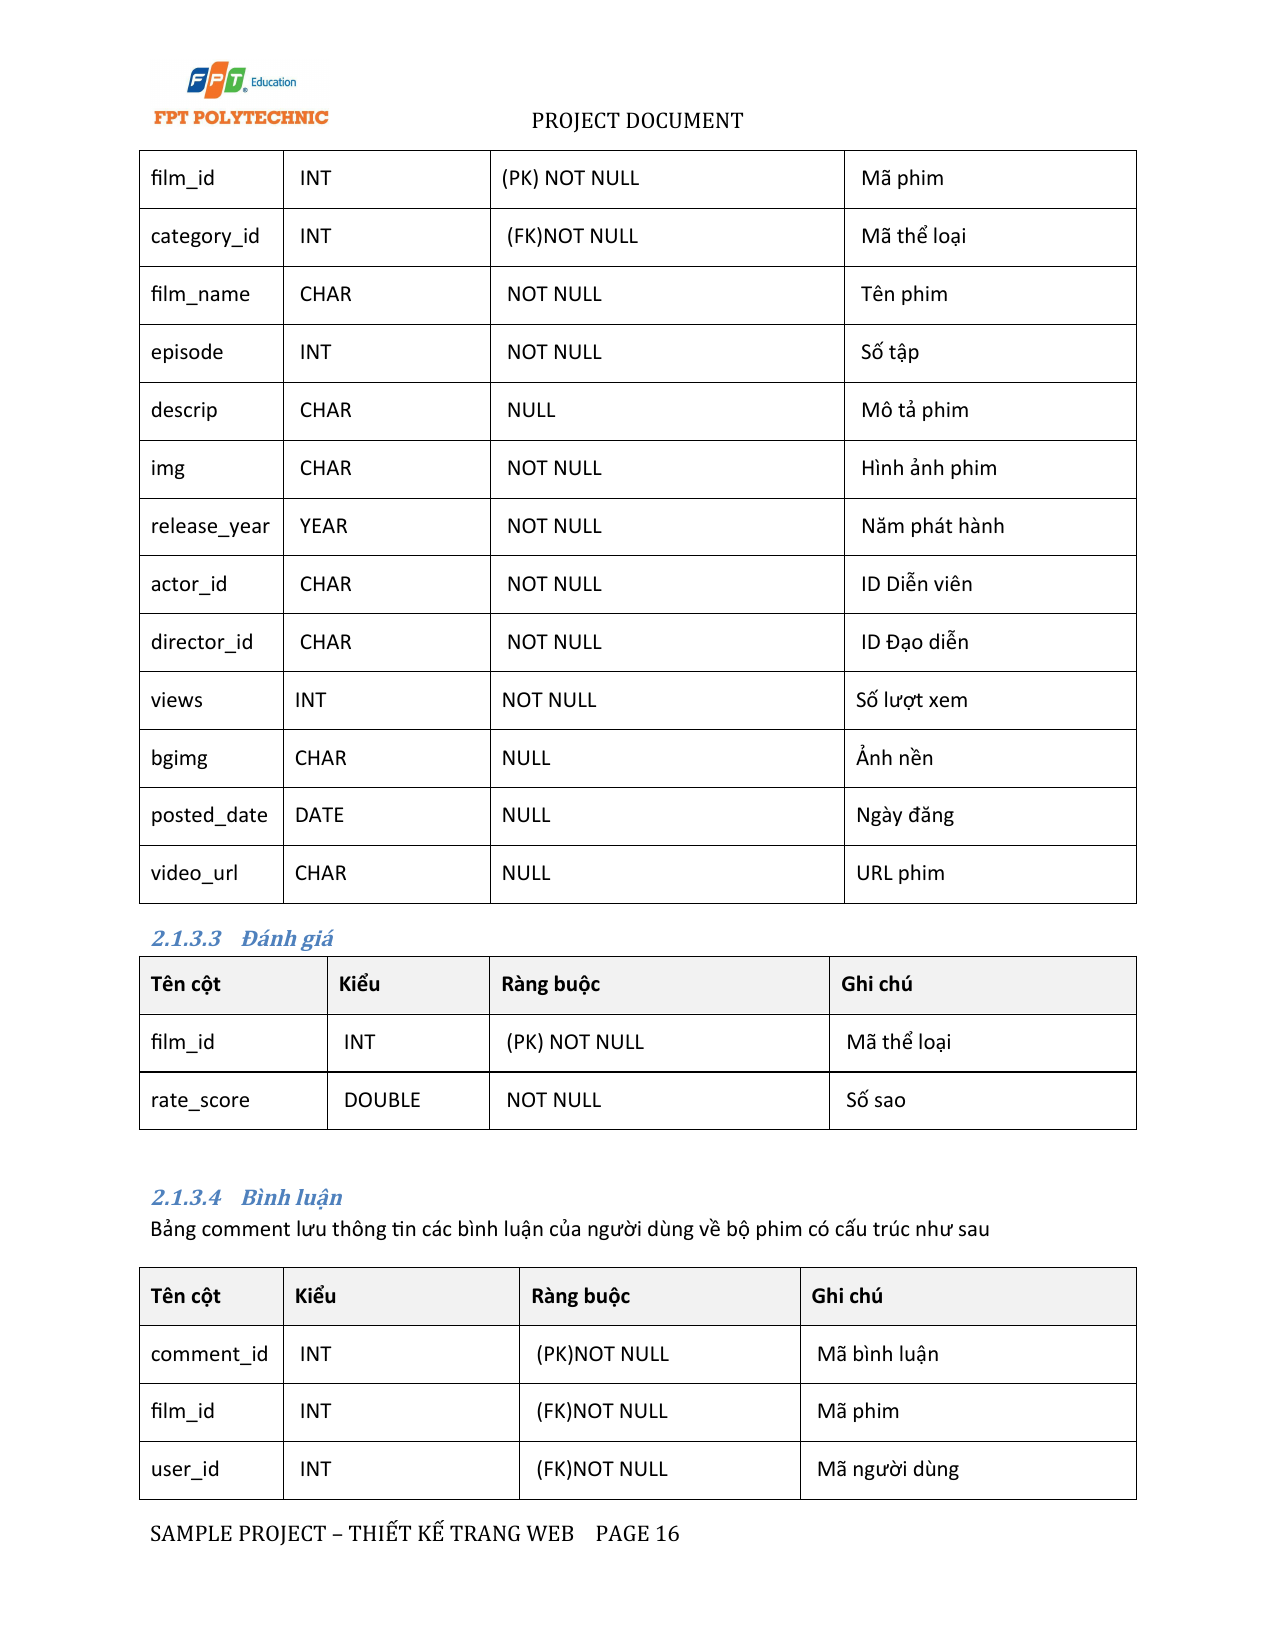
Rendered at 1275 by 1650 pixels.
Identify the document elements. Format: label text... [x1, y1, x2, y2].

table_cell CHAR [284, 383, 490, 439]
table_cell bgimg [140, 730, 283, 787]
table_cell DOUBLE [328, 1073, 489, 1129]
table_cell Số sao [830, 1073, 1136, 1129]
table_cell Hình ảnh phim [845, 441, 1136, 497]
table_cell film_id [140, 1015, 327, 1071]
table_cell INT [284, 151, 490, 208]
table_cell Số lượt xem [845, 672, 1136, 729]
table_cell NULL [491, 730, 844, 787]
table_cell CHAR [284, 556, 490, 613]
table_cell Mã thể loại [830, 1015, 1136, 1071]
table_cell Năm phát hành [845, 499, 1136, 555]
table_cell actor_id [140, 556, 283, 613]
text Bảng comment lưu thông tin các bình luận của người dùng về bộ phim có cấu trúc như sau [150, 1214, 1125, 1242]
table_header Ghi chú [801, 1268, 1136, 1325]
table_header Ràng buộc [520, 1268, 800, 1325]
table_cell director_id [140, 614, 283, 671]
table_cell NOT NULL [491, 441, 844, 497]
table_header Kiểu [284, 1268, 519, 1325]
table_cell NOT NULL [491, 325, 844, 382]
table_cell NULL [491, 788, 844, 845]
table_header Kiểu [328, 957, 489, 1013]
table_cell video_url [140, 846, 283, 903]
table_cell ID Đạo diễn [845, 614, 1136, 671]
table_cell CHAR [284, 614, 490, 671]
table_cell NOT NULL [491, 614, 844, 671]
table_cell comment_id [140, 1326, 283, 1383]
table_cell INT [284, 1326, 519, 1383]
table_cell ID Diễn viên [845, 556, 1136, 613]
table_cell CHAR [284, 846, 490, 903]
subtitle Bình luận [150, 1183, 1125, 1210]
table_cell DATE [284, 788, 490, 845]
table_cell INT [284, 1384, 519, 1441]
table_cell film_id [140, 1384, 283, 1441]
table_header Ràng buộc [490, 957, 829, 1013]
table_cell CHAR [284, 730, 490, 787]
table_cell URL phim [845, 846, 1136, 903]
table_cell film_name [140, 267, 283, 324]
table_cell NULL [491, 383, 844, 439]
table_cell NOT NULL [491, 672, 844, 729]
table_cell Tên phim [845, 267, 1136, 324]
table_cell NOT NULL [491, 499, 844, 555]
table_cell rate_score [140, 1073, 327, 1129]
table_cell (FK)NOT NULL [520, 1442, 800, 1499]
table_cell (FK)NOT NULL [491, 209, 844, 266]
table_cell INT [284, 209, 490, 266]
table_cell Mô tả phim [845, 383, 1136, 439]
table_cell INT [284, 325, 490, 382]
table_cell episode [140, 325, 283, 382]
table_cell (FK)NOT NULL [520, 1384, 800, 1441]
table_cell category_id [140, 209, 283, 266]
table_cell NOT NULL [491, 267, 844, 324]
table_cell Mã thể loại [845, 209, 1136, 266]
table_cell Mã người dùng [801, 1442, 1136, 1499]
table_cell Mã bình luận [801, 1326, 1136, 1383]
table_cell NULL [491, 846, 844, 903]
table_cell release_year [140, 499, 283, 555]
table_cell posted_date [140, 788, 283, 845]
table_cell INT [284, 1442, 519, 1499]
table_cell (PK) NOT NULL [490, 1015, 829, 1071]
table_cell Ngày đăng [845, 788, 1136, 845]
table_cell CHAR [284, 441, 490, 497]
table_cell YEAR [284, 499, 490, 555]
picture [150, 59, 331, 129]
table_cell Ảnh nền [845, 730, 1136, 787]
table_cell INT [284, 672, 490, 729]
table_cell Số tập [845, 325, 1136, 382]
table_cell NOT NULL [491, 556, 844, 613]
table_header Ghi chú [830, 957, 1136, 1013]
table_cell descrip [140, 383, 283, 439]
table_cell (PK) NOT NULL [491, 151, 844, 208]
table_cell views [140, 672, 283, 729]
table_cell film_id [140, 151, 283, 208]
table_header Tên cột [140, 1268, 283, 1325]
table_cell CHAR [284, 267, 490, 324]
table_cell Mã phim [801, 1384, 1136, 1441]
table_cell INT [328, 1015, 489, 1071]
table_cell Mã phim [845, 151, 1136, 208]
table_cell user_id [140, 1442, 283, 1499]
table_cell (PK)NOT NULL [520, 1326, 800, 1383]
table_cell img [140, 441, 283, 497]
table_header Tên cột [140, 957, 327, 1013]
table_cell NOT NULL [490, 1073, 829, 1129]
subtitle Đánh giá [150, 925, 1125, 952]
